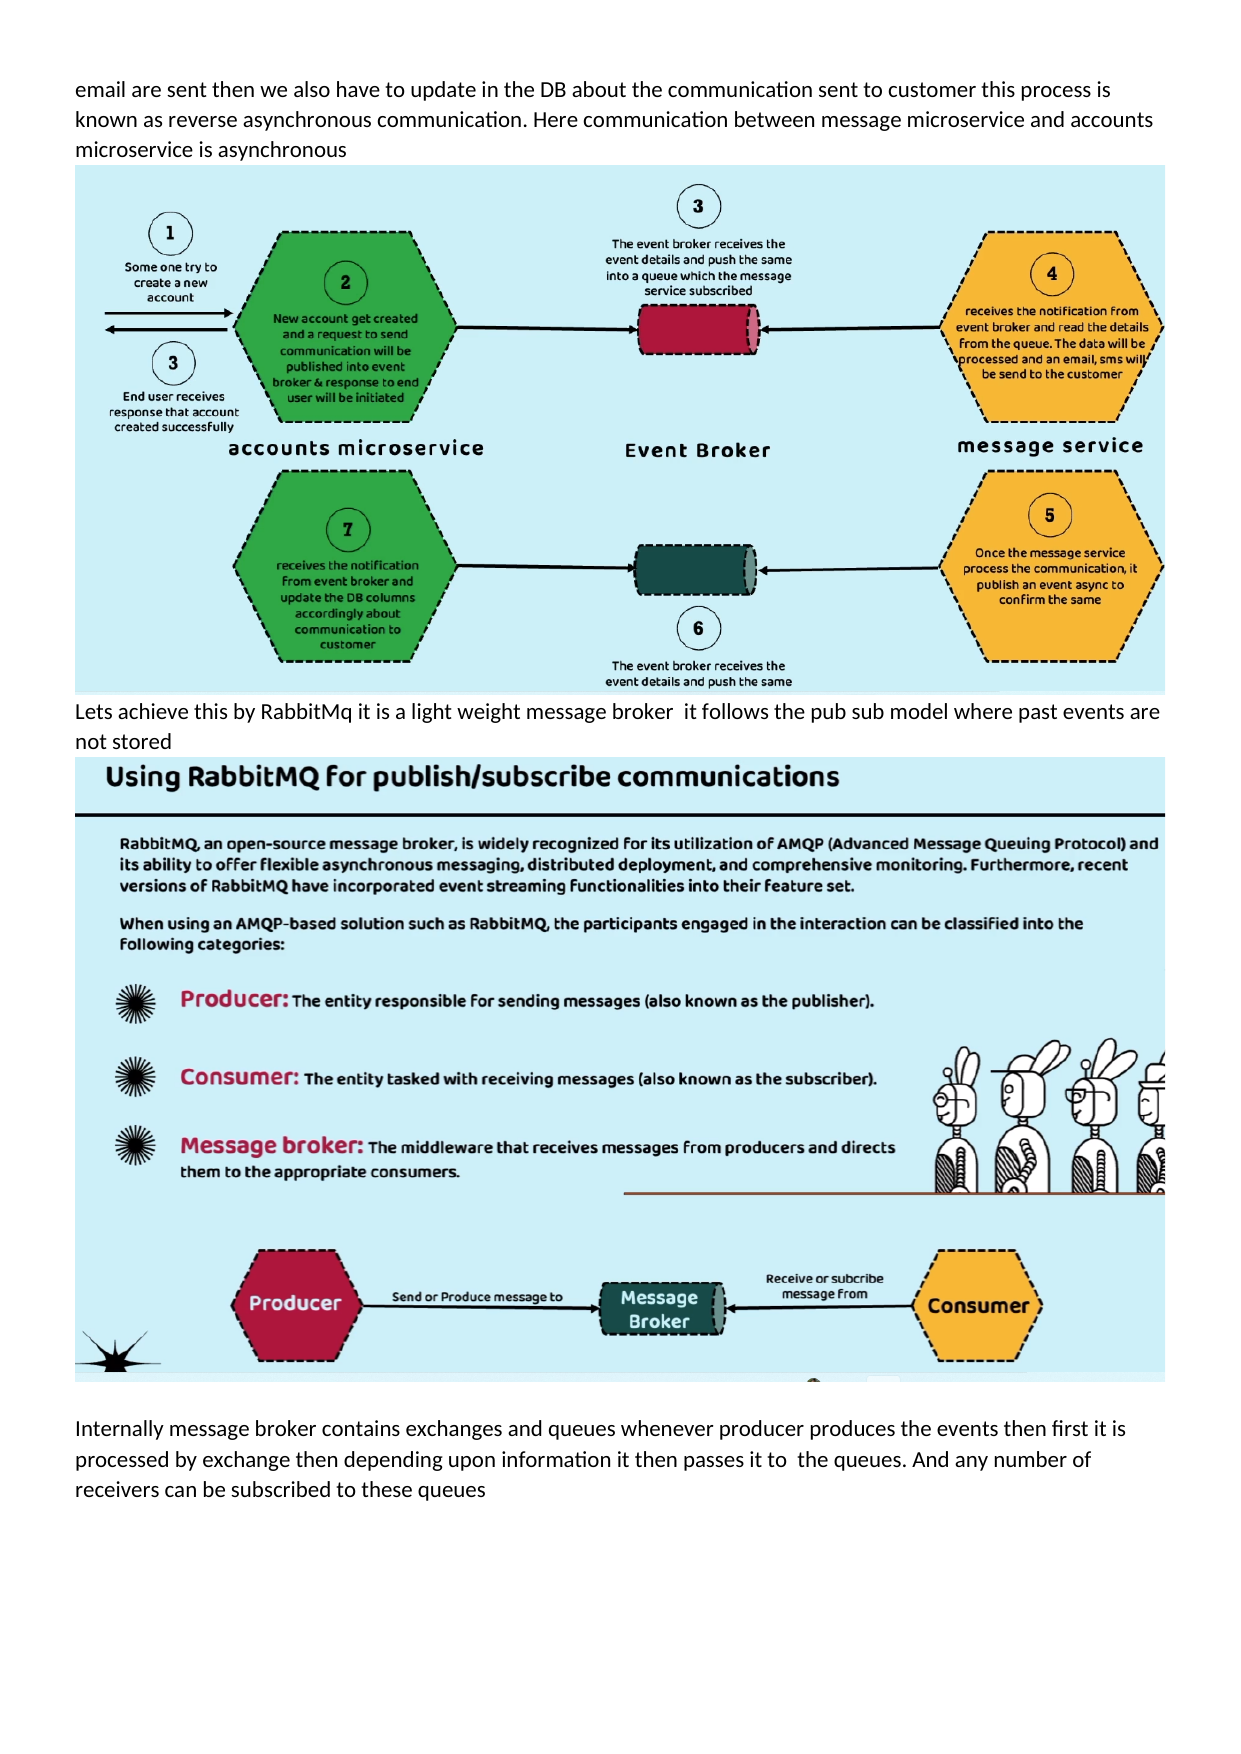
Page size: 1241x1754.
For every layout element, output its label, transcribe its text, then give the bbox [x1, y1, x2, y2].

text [75, 75, 1165, 163]
text Lets achieve this by RabbitMq it is a light weight message broker it follows the pub sub model where past events are not stored [75, 697, 1165, 755]
text Internally message broker contains exchanges and queues whenever producer produces the events then first it is processed by exchange then depending upon information it then passes it to the queues. And any number of receivers can be subscribed to these queues [75, 1414, 1165, 1503]
picture [75, 165, 1166, 695]
picture [75, 757, 1166, 1382]
